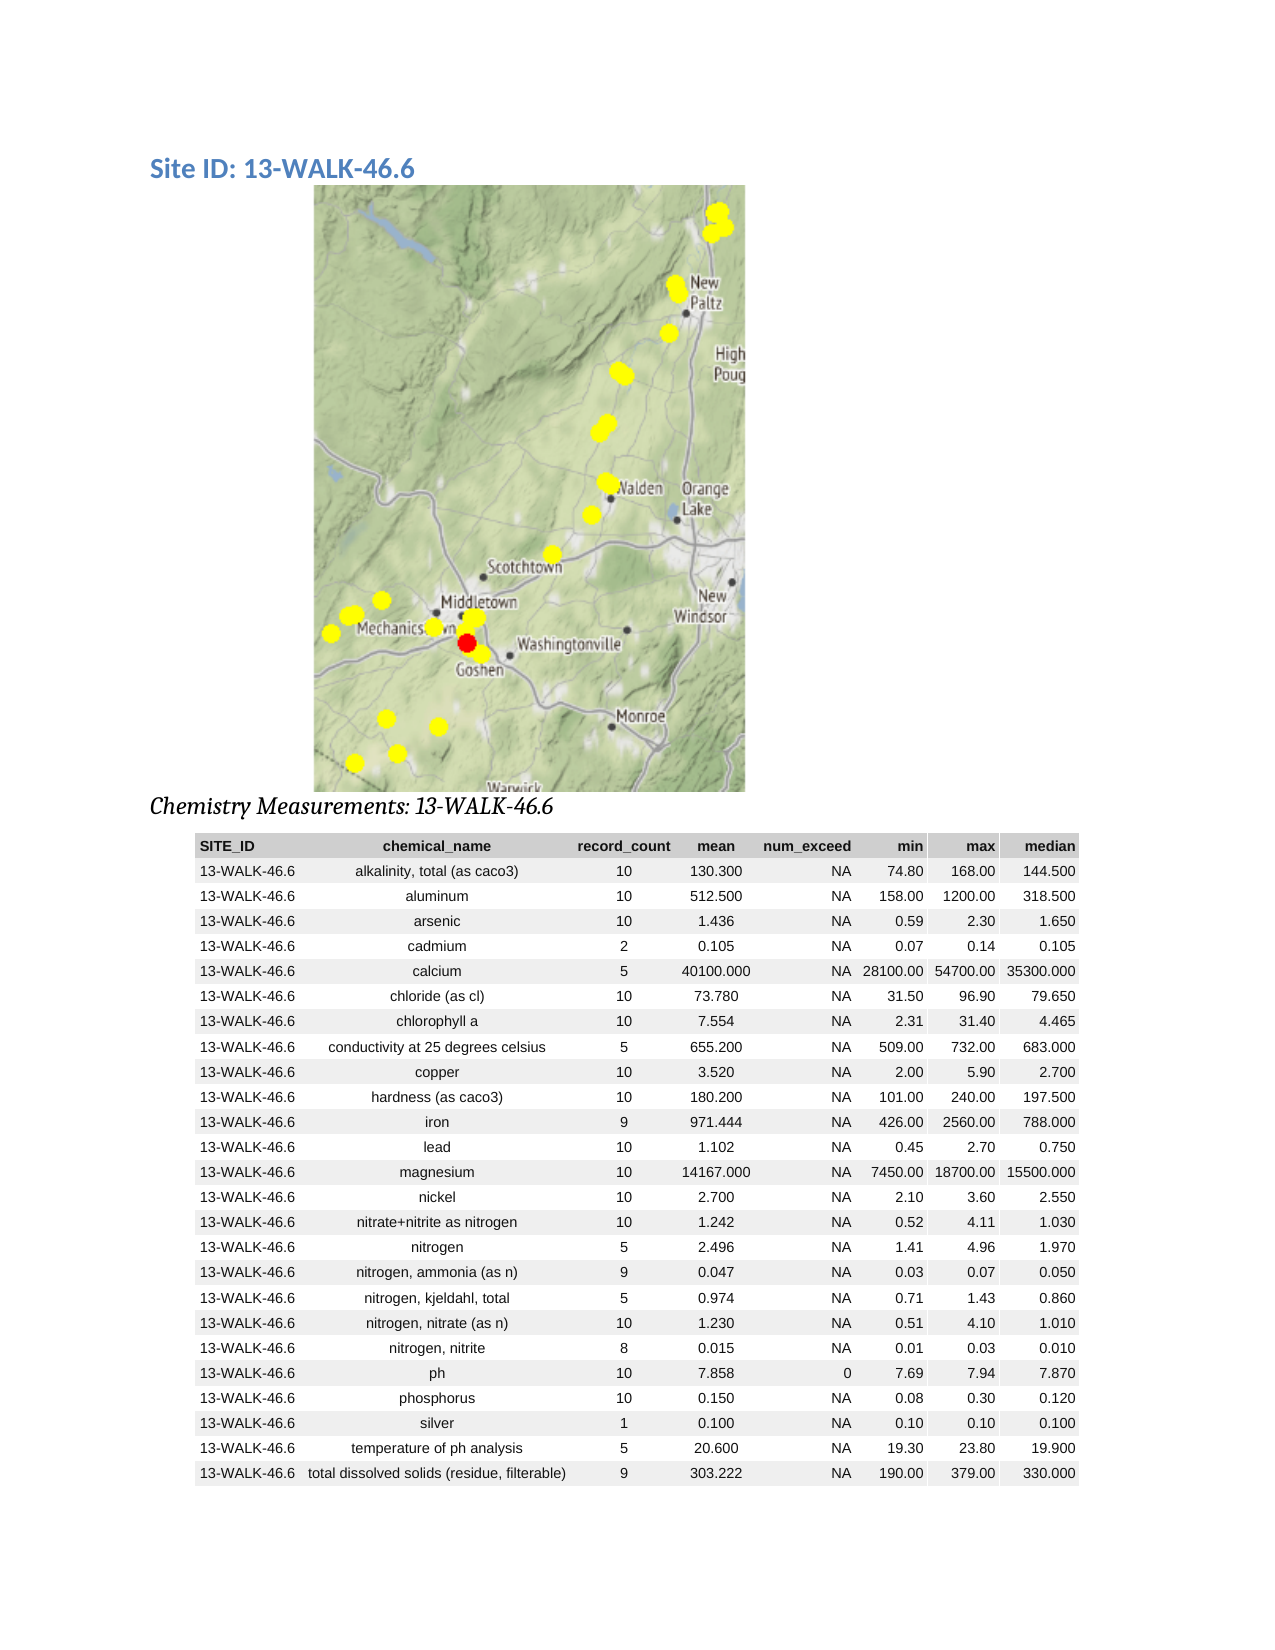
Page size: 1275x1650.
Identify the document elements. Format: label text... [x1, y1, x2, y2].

table_cell 13-WALK-46.6 [195, 1034, 302, 1059]
table_cell 4.465 [1000, 1009, 1079, 1034]
table_cell 73.780 [676, 984, 756, 1009]
table_cell 197.500 [1000, 1084, 1079, 1109]
table_cell 1.436 [676, 909, 756, 934]
table_cell 144.500 [1000, 858, 1079, 883]
table_cell 158.00 [856, 884, 927, 908]
table_cell 0.105 [1000, 934, 1079, 959]
table_cell 2.30 [928, 909, 999, 934]
table_cell 2.700 [1000, 1059, 1079, 1084]
table_cell 2 [572, 934, 676, 959]
table_cell 1.650 [1000, 909, 1079, 934]
table_cell 3.520 [676, 1059, 756, 1084]
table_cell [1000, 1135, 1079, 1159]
table_cell 10 [572, 1009, 676, 1034]
table_cell 54700.00 [928, 959, 999, 984]
table_cell 318.500 [1000, 884, 1079, 908]
table_cell NA [756, 1009, 856, 1034]
table_cell 74.80 [856, 858, 927, 883]
table_cell 35300.000 [1000, 959, 1079, 984]
table_cell 240.00 [928, 1084, 999, 1109]
table_cell 10 [572, 858, 676, 883]
table_cell NA [756, 959, 856, 984]
table_header mean [676, 833, 756, 858]
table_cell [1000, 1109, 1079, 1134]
table_cell 13-WALK-46.6 [195, 959, 302, 984]
table_cell 10 [572, 1059, 676, 1084]
table_cell 0.105 [676, 934, 756, 959]
table_cell 79.650 [1000, 984, 1079, 1009]
table_cell alkalinity, total (as caco3) [302, 858, 572, 883]
table_cell hardness (as caco3) [302, 1084, 572, 1109]
table_cell 655.200 [676, 1034, 756, 1059]
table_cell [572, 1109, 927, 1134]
table_cell 0.07 [856, 934, 927, 959]
text Chemistry Measurements: 13-WALK-46.6 [150, 792, 1125, 821]
table_cell 683.000 [1000, 1034, 1079, 1059]
table_header record_count [572, 833, 676, 858]
table_cell NA [756, 909, 856, 934]
table_header median [1000, 833, 1079, 858]
table_cell 40100.000 [676, 959, 756, 984]
table_cell 13-WALK-46.6 [195, 884, 302, 908]
table_cell 13-WALK-46.6 [195, 1084, 302, 1109]
picture [150, 185, 908, 792]
table_cell 7.554 [676, 1009, 756, 1034]
table_cell 509.00 [856, 1034, 927, 1059]
table_cell 13-WALK-46.6 [195, 858, 302, 883]
table_cell NA [756, 1034, 856, 1059]
table_cell 31.50 [856, 984, 927, 1009]
table_cell 13-WALK-46.6 [195, 909, 302, 934]
table_cell cadmium [302, 934, 572, 959]
table_cell 13-WALK-46.6 [195, 1109, 302, 1134]
table_cell 13-WALK-46.6 [195, 1009, 302, 1034]
table_cell 512.500 [676, 884, 756, 908]
table_cell 732.00 [928, 1034, 999, 1059]
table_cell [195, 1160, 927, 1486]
table_cell NA [756, 884, 856, 908]
table_cell chloride (as cl) [302, 984, 572, 1009]
table_header chemical_name [302, 833, 572, 858]
table_cell 13-WALK-46.6 [195, 1059, 302, 1084]
table_cell copper [302, 1059, 572, 1084]
table_cell calcium [302, 959, 572, 984]
table_header min [856, 833, 927, 858]
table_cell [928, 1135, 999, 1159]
table_cell 2.00 [856, 1059, 927, 1084]
table_cell 130.300 [676, 858, 756, 883]
table_cell 168.00 [928, 858, 999, 883]
table_header num_exceed [756, 833, 856, 858]
table_cell 31.40 [928, 1009, 999, 1034]
table_cell 5.90 [928, 1059, 999, 1084]
table_cell chlorophyll a [302, 1009, 572, 1034]
table_cell 5 [572, 959, 676, 984]
table_cell 10 [572, 909, 676, 934]
table_cell NA [756, 984, 856, 1009]
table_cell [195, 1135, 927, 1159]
table_cell NA [756, 934, 856, 959]
table_cell 2.31 [856, 1009, 927, 1034]
table_cell arsenic [302, 909, 572, 934]
table_cell 5 [572, 1034, 676, 1059]
table_cell 101.00 [856, 1084, 927, 1109]
table_cell 0.59 [856, 909, 927, 934]
table_cell 180.200 [676, 1084, 756, 1109]
table_cell 96.90 [928, 984, 999, 1009]
table_cell NA [756, 1084, 856, 1109]
table_cell 13-WALK-46.6 [195, 934, 302, 959]
table_cell 10 [572, 1084, 676, 1109]
table_cell NA [756, 858, 856, 883]
table_cell iron [302, 1109, 572, 1134]
table_cell 1200.00 [928, 884, 999, 908]
table_cell 13-WALK-46.6 [195, 984, 302, 1009]
table_cell 0.14 [928, 934, 999, 959]
table_cell conductivity at 25 degrees celsius [302, 1034, 572, 1059]
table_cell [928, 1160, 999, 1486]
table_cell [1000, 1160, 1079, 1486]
table_cell aluminum [302, 884, 572, 908]
table_header SITE_ID [195, 833, 302, 858]
table_cell NA [756, 1059, 856, 1084]
table_header max [928, 833, 999, 858]
table_cell 28100.00 [856, 959, 927, 984]
table_cell 10 [572, 884, 676, 908]
table_cell 10 [572, 984, 676, 1009]
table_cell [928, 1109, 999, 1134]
